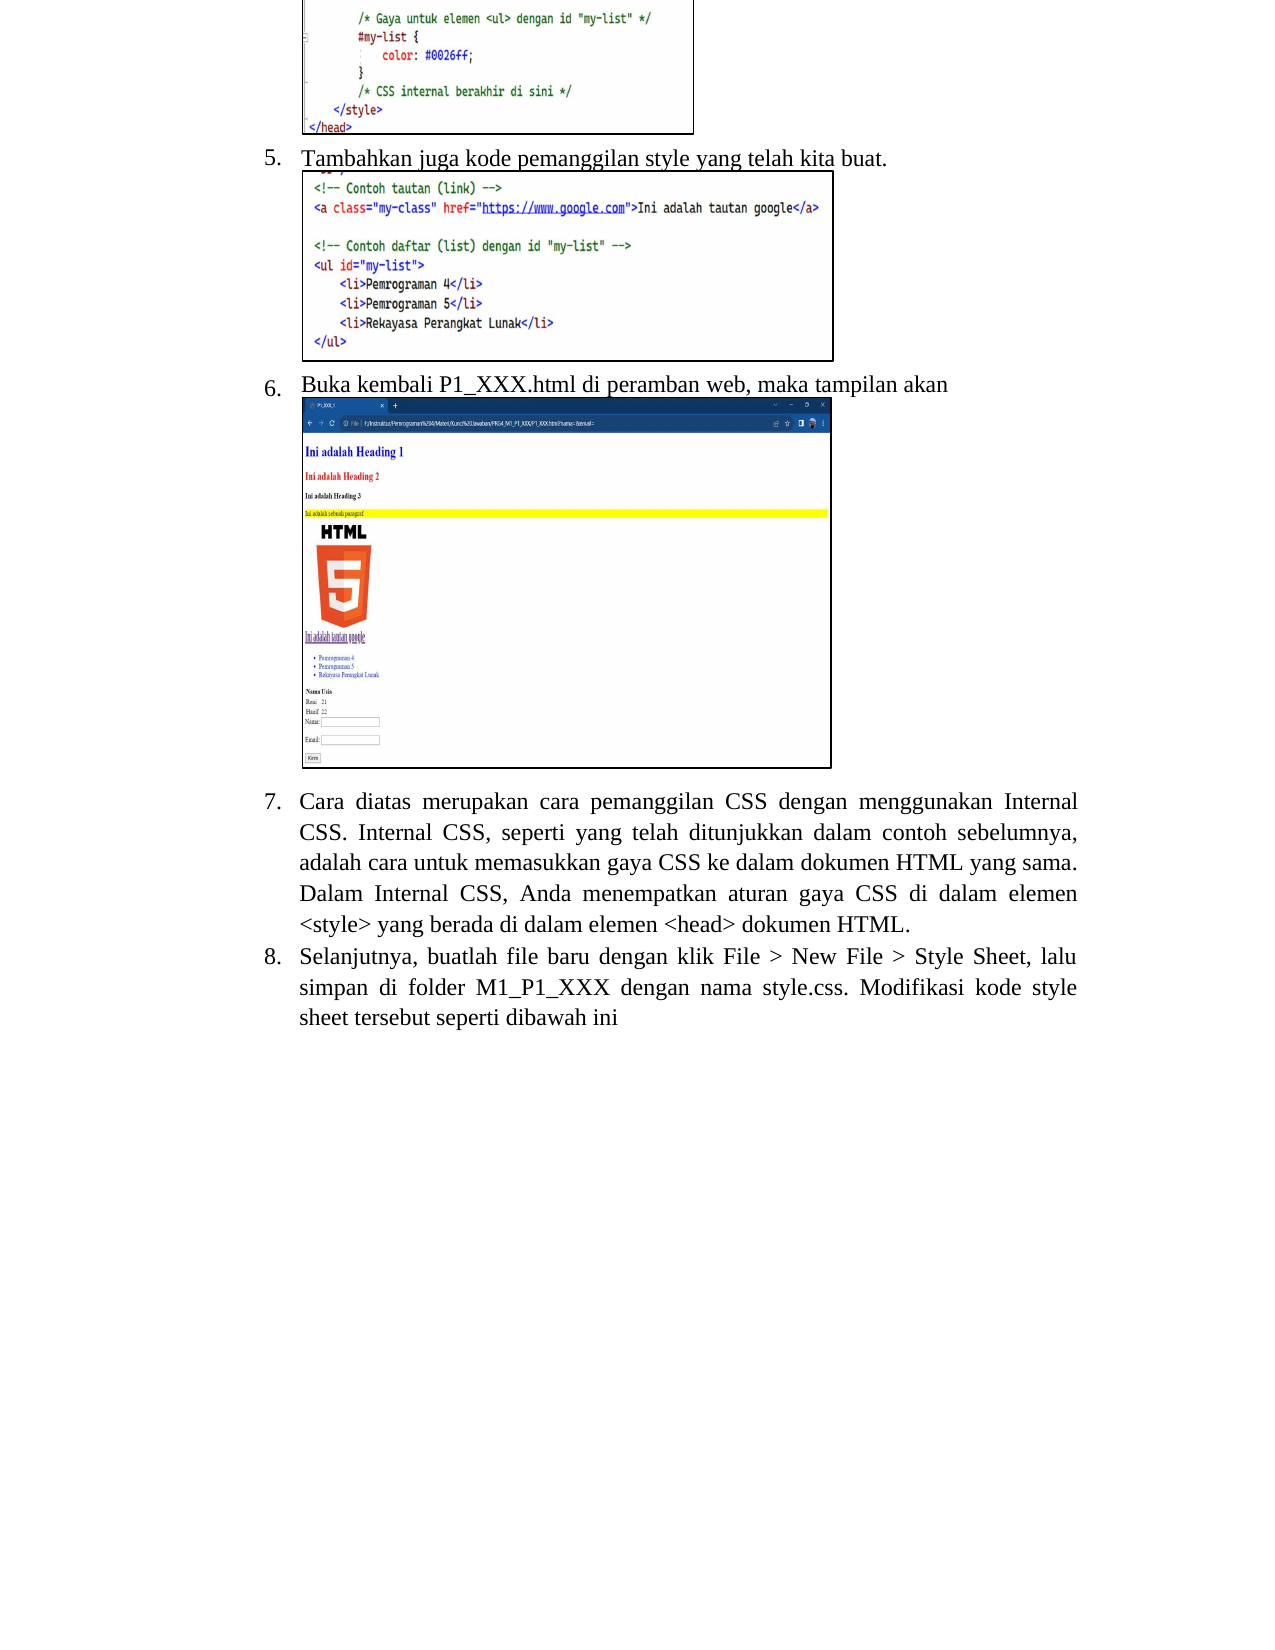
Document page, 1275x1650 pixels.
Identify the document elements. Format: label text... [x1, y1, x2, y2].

picture [303, 0, 693, 133]
picture [303, 172, 832, 360]
text 5. [264, 143, 1035, 171]
text 6. [264, 374, 1035, 402]
list Cara diatas merupakan cara pemanggilan CSS dengan menggunakan Internal CSS. Internal CSS, seperti yang telah ditunjukkan dalam contoh sebelumnya, adalah cara untuk memasukkan gaya CSS ke dalam dokumen HTML yang sama. Dalam Internal CSS, Anda menempatkan aturan gaya CSS di dalam elemen <style> yang berada di dalam elemen <head> dokumen HTML. [264, 787, 1079, 938]
list Selanjutnya, buatlah file baru dengan klik File > New File > Style Sheet, lalu simpan di folder M1_P1_XXX dengan nama style.css. Modifikasi kode style sheet tersebut seperti dibawah ini [264, 942, 1079, 1031]
picture [303, 398, 830, 767]
